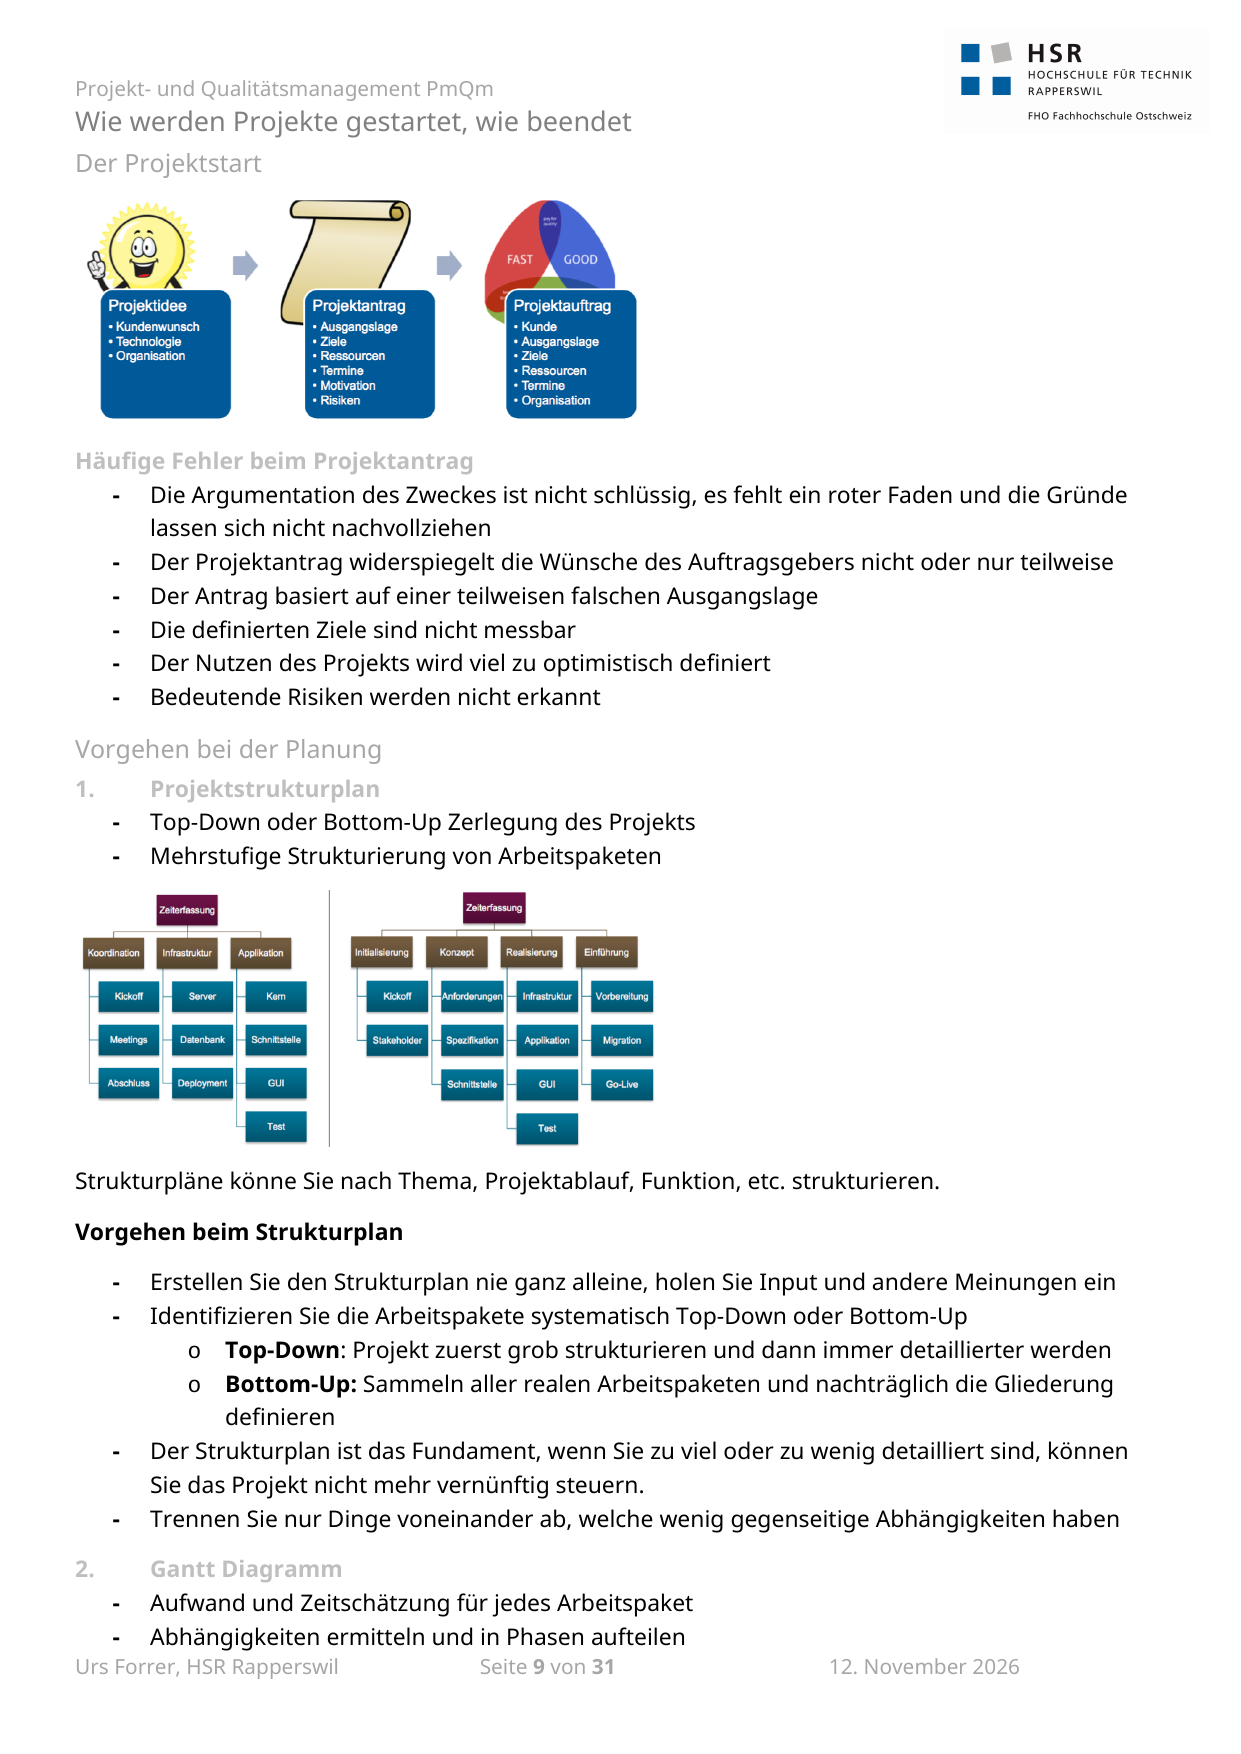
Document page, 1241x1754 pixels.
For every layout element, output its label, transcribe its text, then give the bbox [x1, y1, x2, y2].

picture [75, 182, 649, 426]
list Die definierten Ziele sind nicht messbar [112, 614, 1165, 645]
picture [75, 890, 662, 1147]
list Mehrstufige Strukturierung von Arbeitspaketen [112, 840, 1165, 871]
subtitle Häufige Fehler beim Projektantrag [75, 445, 1165, 476]
subtitle Vorgehen bei der Planung [75, 732, 1165, 766]
picture [943, 29, 1210, 134]
list Die Argumentation des Zweckes ist nicht schlüssig, es fehlt ein roter Faden und die Gründe lassen sich nicht nachvollziehen [112, 479, 1165, 544]
subtitle Der Projektstart [75, 146, 1165, 180]
list Der Strukturplan ist das Fundament, wenn Sie zu viel oder zu wenig detailliert sind, können Sie das Projekt nicht mehr vernünftig steuern. [112, 1435, 1165, 1500]
subtitle Projektstrukturplan [75, 772, 1165, 804]
list Der Nutzen des Projekts wird viel zu optimistisch definiert [112, 647, 1165, 679]
list Trennen Sie nur Dinge voneinander ab, welche wenig gegenseitige Abhängigkeiten haben [112, 1503, 1165, 1534]
list Der Antrag basiert auf einer teilweisen falschen Ausgangslage [112, 580, 1165, 611]
text Vorgehen beim Strukturplan [75, 1216, 1165, 1247]
subtitle Wie werden Projekte gestartet, wie beendet [75, 102, 1165, 139]
list Top-Down: Projekt zuerst grob strukturieren und dann immer detaillierter werden [187, 1334, 1165, 1365]
list Aufwand und Zeitschätzung für jedes Arbeitspaket [112, 1587, 1165, 1618]
list Bottom-Up: Sammeln aller realen Arbeitspaketen und nachträglich die Gliederung definieren [187, 1367, 1165, 1433]
text Strukturpläne könne Sie nach Thema, Projektablauf, Funktion, etc. strukturieren. [75, 1165, 1165, 1197]
list Abhängigkeiten ermitteln und in Phasen aufteilen [112, 1621, 1165, 1652]
subtitle Gantt Diagramm [75, 1553, 1165, 1584]
list Identifizieren Sie die Arbeitspakete systematisch Top-Down oder Bottom-Up [112, 1300, 1165, 1331]
list Erstellen Sie den Strukturplan nie ganz alleine, holen Sie Input und andere Meinungen ein [112, 1266, 1165, 1297]
list Der Projektantrag widerspiegelt die Wünsche des Auftragsgebers nicht oder nur teilweise [112, 546, 1165, 577]
list Bedeutende Risiken werden nicht erkannt [112, 681, 1165, 712]
list Top-Down oder Bottom-Up Zerlegung des Projekts [112, 806, 1165, 837]
